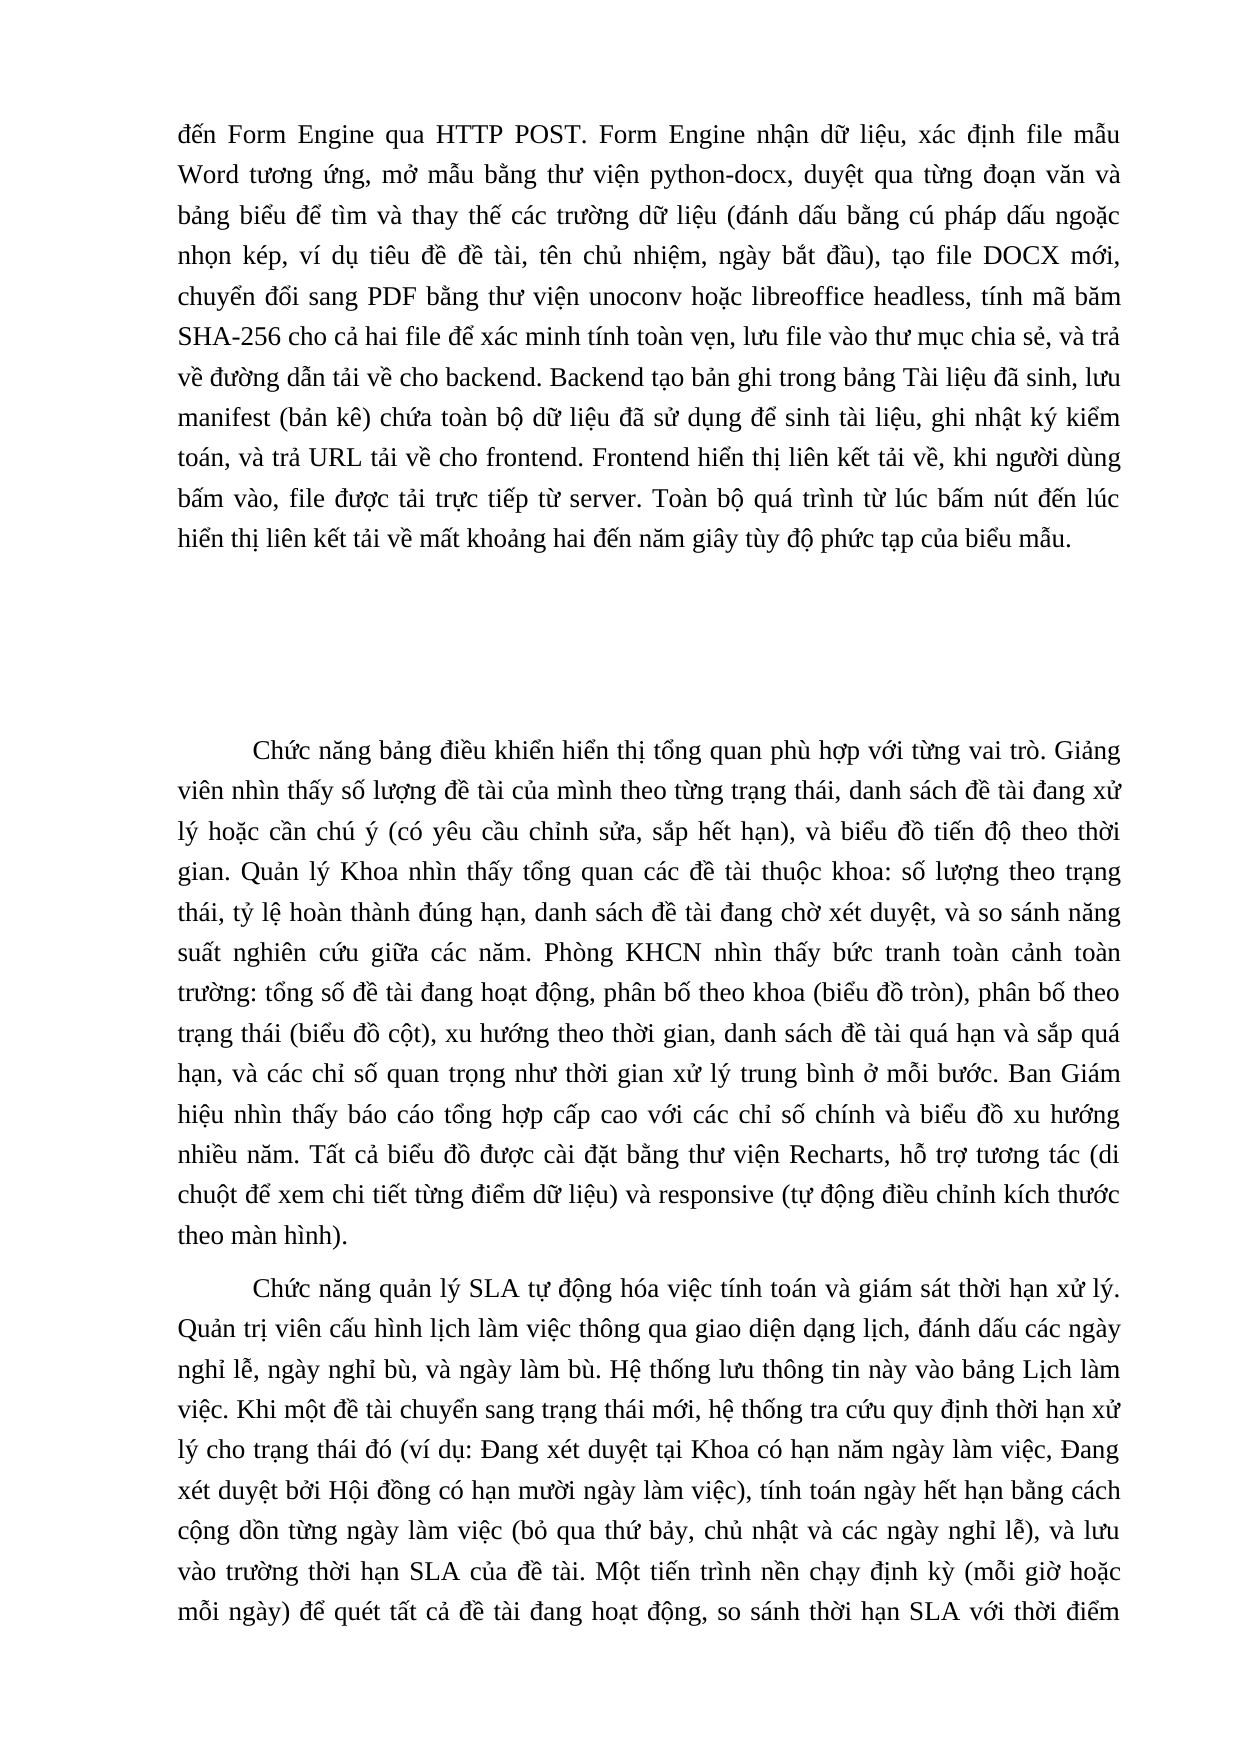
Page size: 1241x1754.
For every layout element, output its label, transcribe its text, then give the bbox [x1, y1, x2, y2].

text Chức năng bảng điều khiển hiển thị tổng quan phù hợp với từng vai trò. Giảng viên nhìn thấy số lượng đề tài của mình theo từng trạng thái, danh sách đề tài đang xử lý hoặc cần chú ý (có yêu cầu chỉnh sửa, sắp hết hạn), và biểu đồ tiến độ theo thời gian. Quản lý Khoa nhìn thấy tổng quan các đề tài thuộc khoa: số lượng theo trạng thái, tỷ lệ hoàn thành đúng hạn, danh sách đề tài đang chờ xét duyệt, và so sánh năng suất nghiên cứu giữa các năm. Phòng KHCN nhìn thấy bức tranh toàn cảnh toàn trường: tổng số đề tài đang hoạt động, phân bố theo khoa (biểu đồ tròn), phân bố theo trạng thái (biểu đồ cột), xu hướng theo thời gian, danh sách đề tài quá hạn và sắp quá hạn, và các chỉ số quan trọng như thời gian xử lý trung bình ở mỗi bước. Ban Giám hiệu nhìn thấy báo cáo tổng hợp cấp cao với các chỉ số chính và biểu đồ xu hướng nhiều năm. Tất cả biểu đồ được cài đặt bằng thư viện Recharts, hỗ trợ tương tác (di chuột để xem chi tiết từng điểm dữ liệu) và responsive (tự động điều chỉnh kích thước theo màn hình). [177, 734, 1122, 1250]
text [177, 1272, 1122, 1626]
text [177, 118, 1122, 553]
